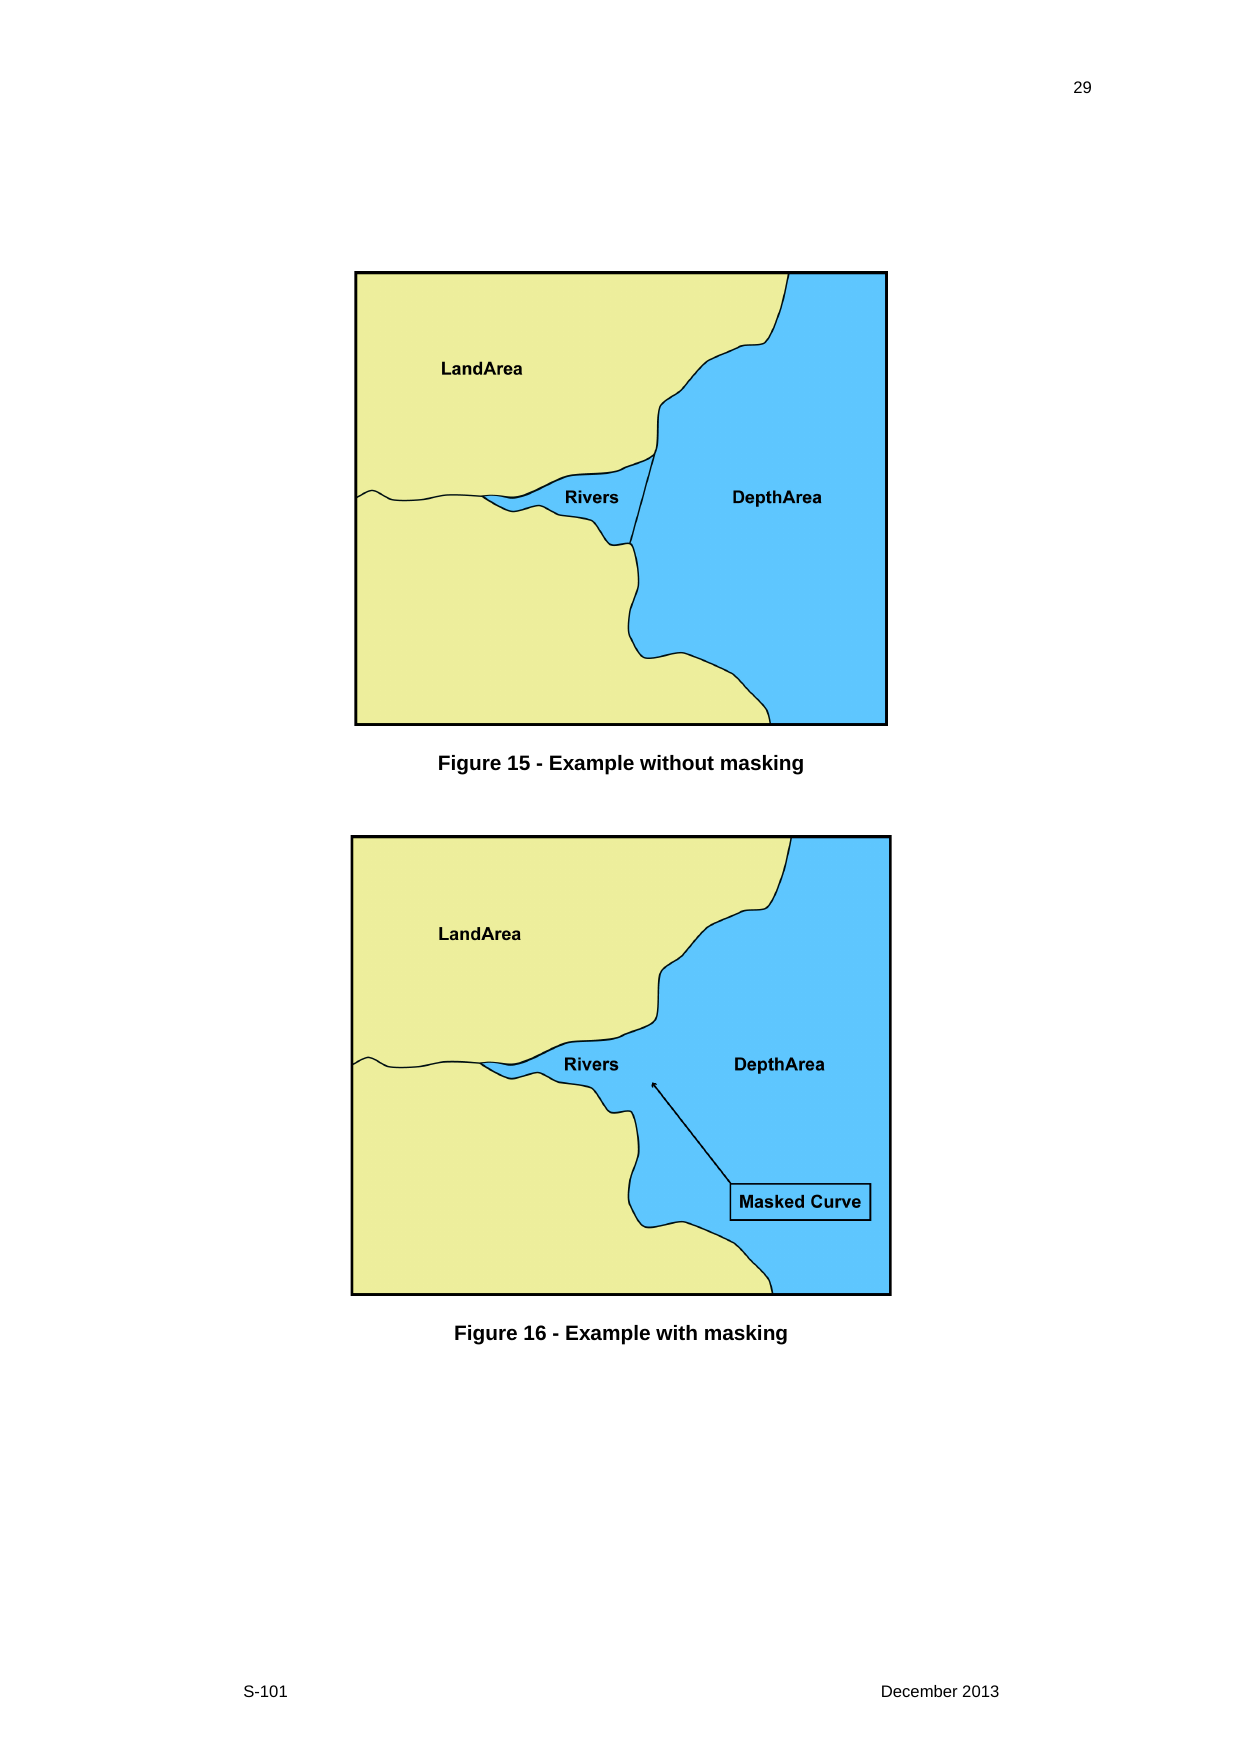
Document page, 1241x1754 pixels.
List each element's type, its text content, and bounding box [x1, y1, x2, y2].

picture [350, 835, 892, 1296]
text Figure 16 - Example with masking [148, 1321, 1094, 1345]
picture [354, 271, 888, 726]
text Figure 15 - Example without masking [148, 750, 1094, 774]
